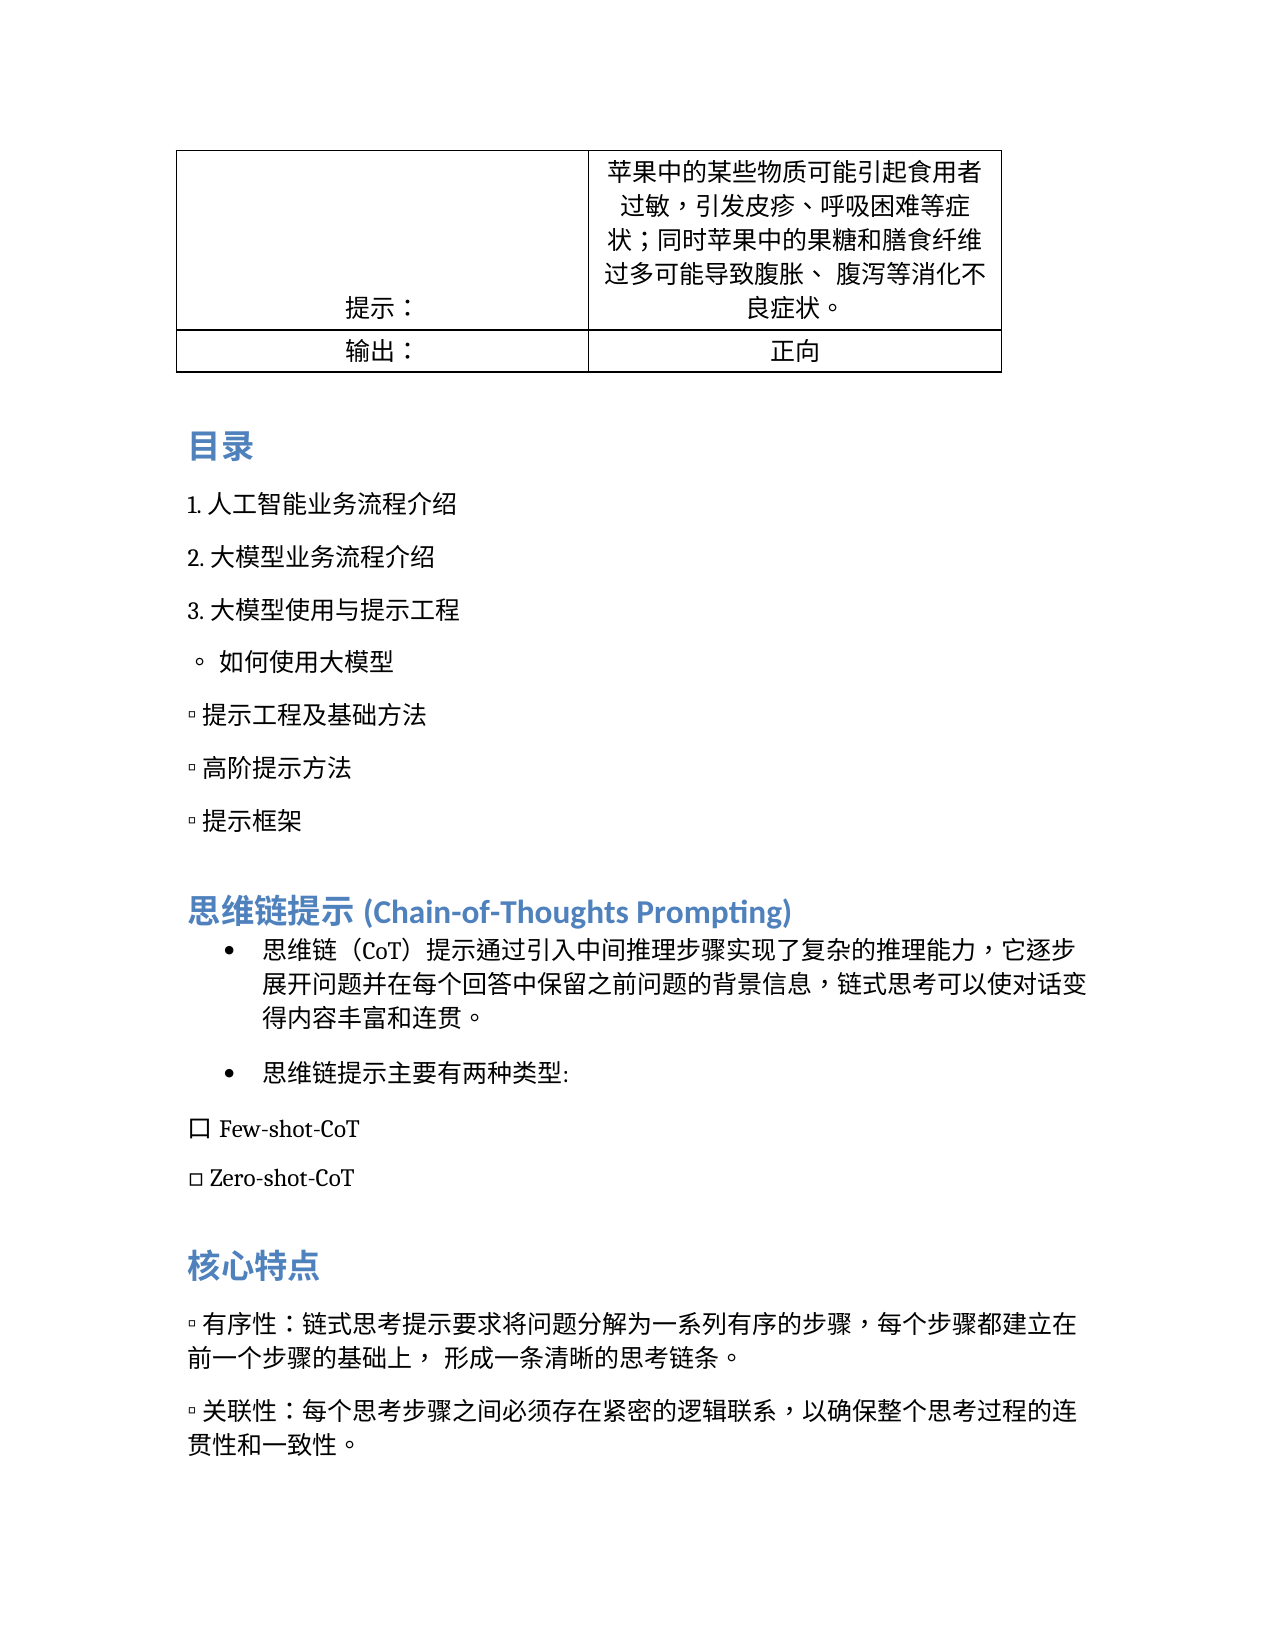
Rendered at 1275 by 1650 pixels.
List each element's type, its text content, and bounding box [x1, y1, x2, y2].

subtitle 目录 [187, 422, 1087, 468]
text 1. 人工智能业务流程介绍 [187, 487, 1087, 521]
subtitle 思维链提示 (Chain-of-Thoughts Prompting) [187, 888, 1087, 933]
text 高阶提示方法 [187, 751, 1087, 785]
table_cell 输出： [177, 331, 588, 371]
text 关联性：每个思考步骤之间必须存在紧密的逻辑联系，以确保整个思考过程的连贯性和一致性。 [187, 1393, 1087, 1462]
text 。 如何使用大模型 [187, 645, 1087, 679]
text 3. 大模型使用与提示工程 [187, 592, 1087, 626]
table_header 提示： [177, 151, 588, 329]
list 思维链（CoT）提示通过引入中间推理步骤实现了复杂的推理能力，它逐步展开问题并在每个回答中保留之前问题的背景信息，链式思考可以使对话变得内容丰富和连贯。 [225, 933, 1087, 1035]
text ▫ Zero-shot-CoT [187, 1164, 1087, 1192]
text 有序性：链式思考提示要求将问题分解为一系列有序的步骤，每个步骤都建立在前一个步骤的基础上， 形成一条清晰的思考链条。 [187, 1307, 1087, 1375]
text 提示工程及基础方法 [187, 698, 1087, 732]
subtitle 核心特点 [187, 1242, 1087, 1288]
text 2. 大模型业务流程介绍 [187, 539, 1087, 573]
text 口 Few-shot-CoT [187, 1111, 1087, 1145]
table_cell 正向 [589, 331, 1001, 371]
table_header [589, 151, 1001, 329]
text 提示框架 [187, 803, 1087, 838]
list 思维链提示主要有两种类型: [225, 1056, 1087, 1090]
